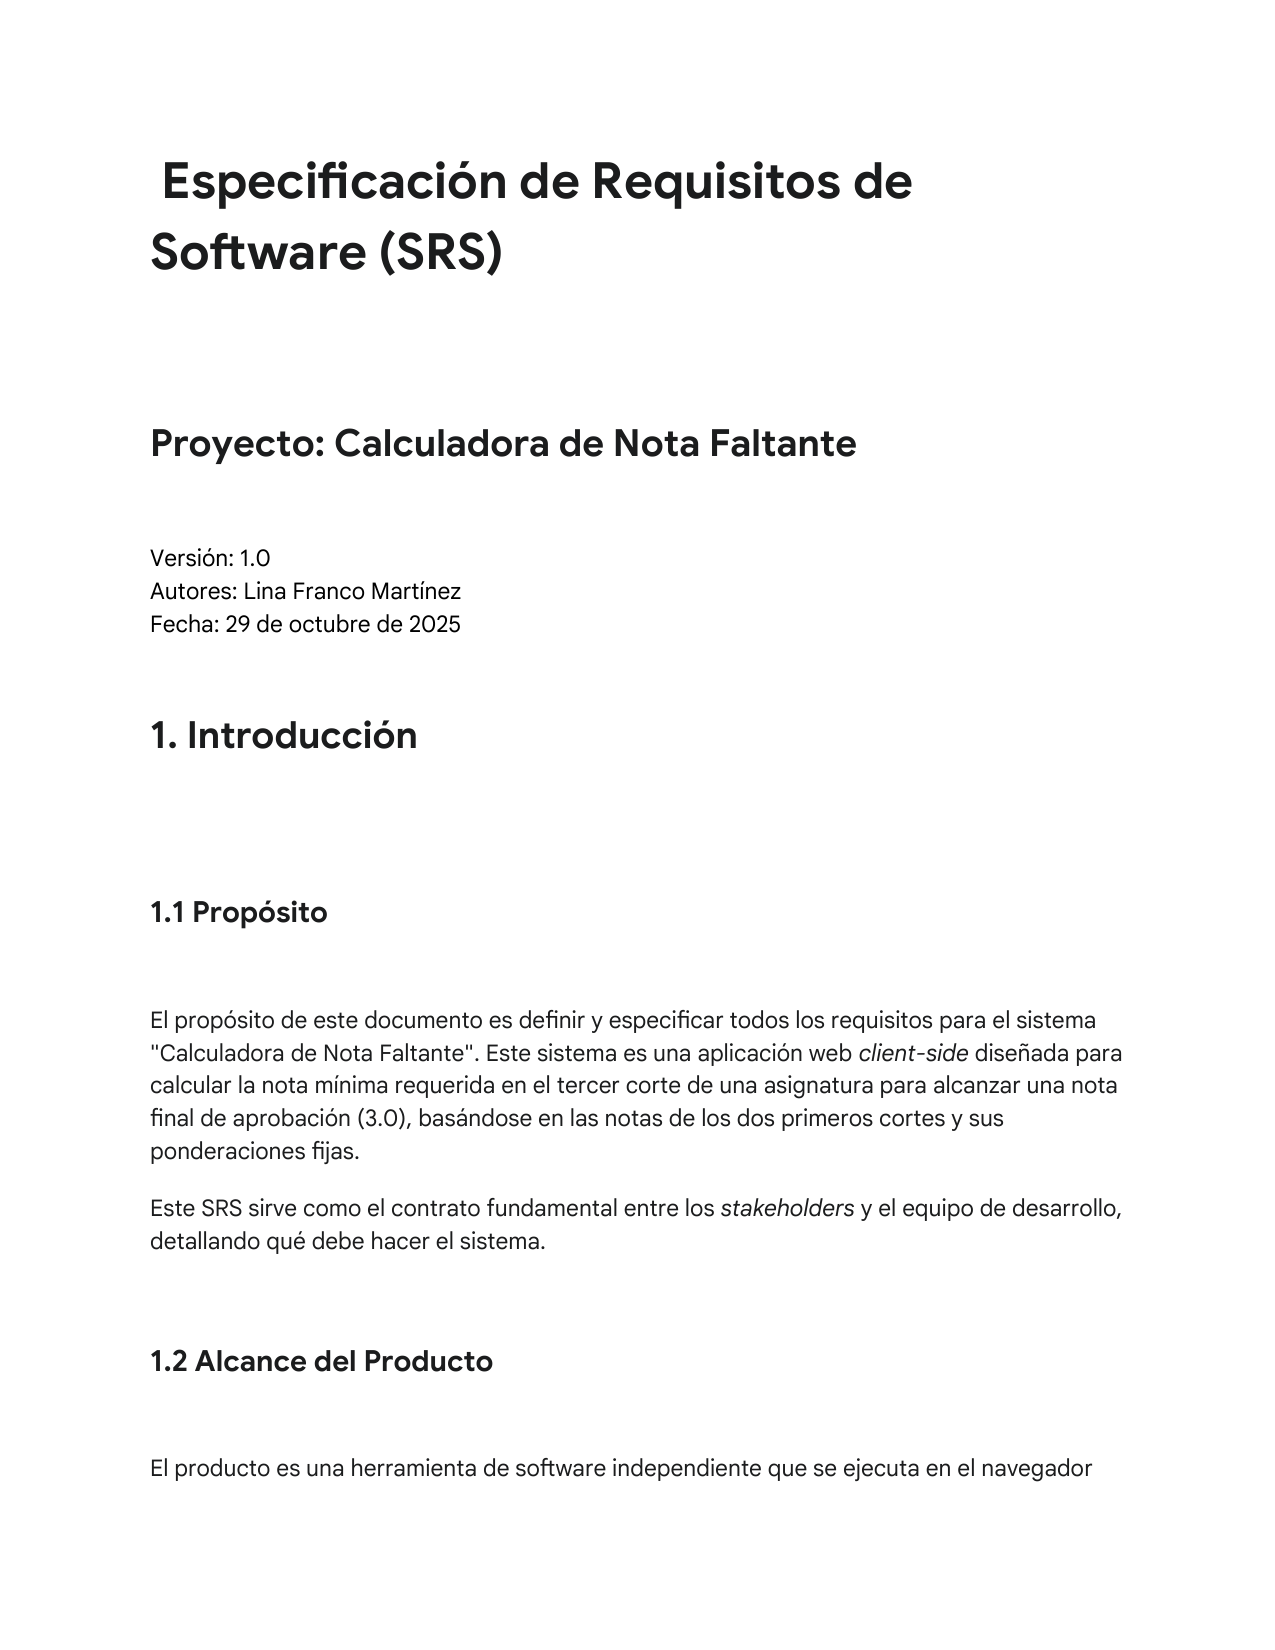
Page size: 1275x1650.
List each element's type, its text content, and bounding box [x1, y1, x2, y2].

subtitle Especificación de Requisitos de Software (SRS) [150, 150, 1125, 284]
subtitle Proyecto: Calculadora de Nota Faltante [150, 421, 1125, 468]
text El propósito de este documento es definir y especificar todos los requisitos para el sistema "Calculadora de Nota Faltante". Este sistema es una aplicación web client-side diseñada para calcular la nota mínima requerida en el tercer corte de una asignatura para alcanzar una nota final de aprobación (3.0), basándose en las notas de los dos primeros cortes y sus ponderaciones fijas. [150, 1006, 1125, 1166]
subtitle 1.1 Propósito [150, 894, 1125, 931]
subtitle 1. Introducción [150, 713, 1125, 760]
text Versión: 1.0 [150, 544, 1125, 573]
text Autores: Lina Franco Martínez [150, 577, 1125, 606]
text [150, 1454, 1125, 1483]
subtitle 1.2 Alcance del Producto [150, 1343, 1125, 1379]
text Fecha: 29 de octubre de 2025 [150, 610, 1125, 638]
text Este SRS sirve como el contrato fundamental entre los stakeholders y el equipo de desarrollo, detallando qué debe hacer el sistema. [150, 1194, 1125, 1256]
